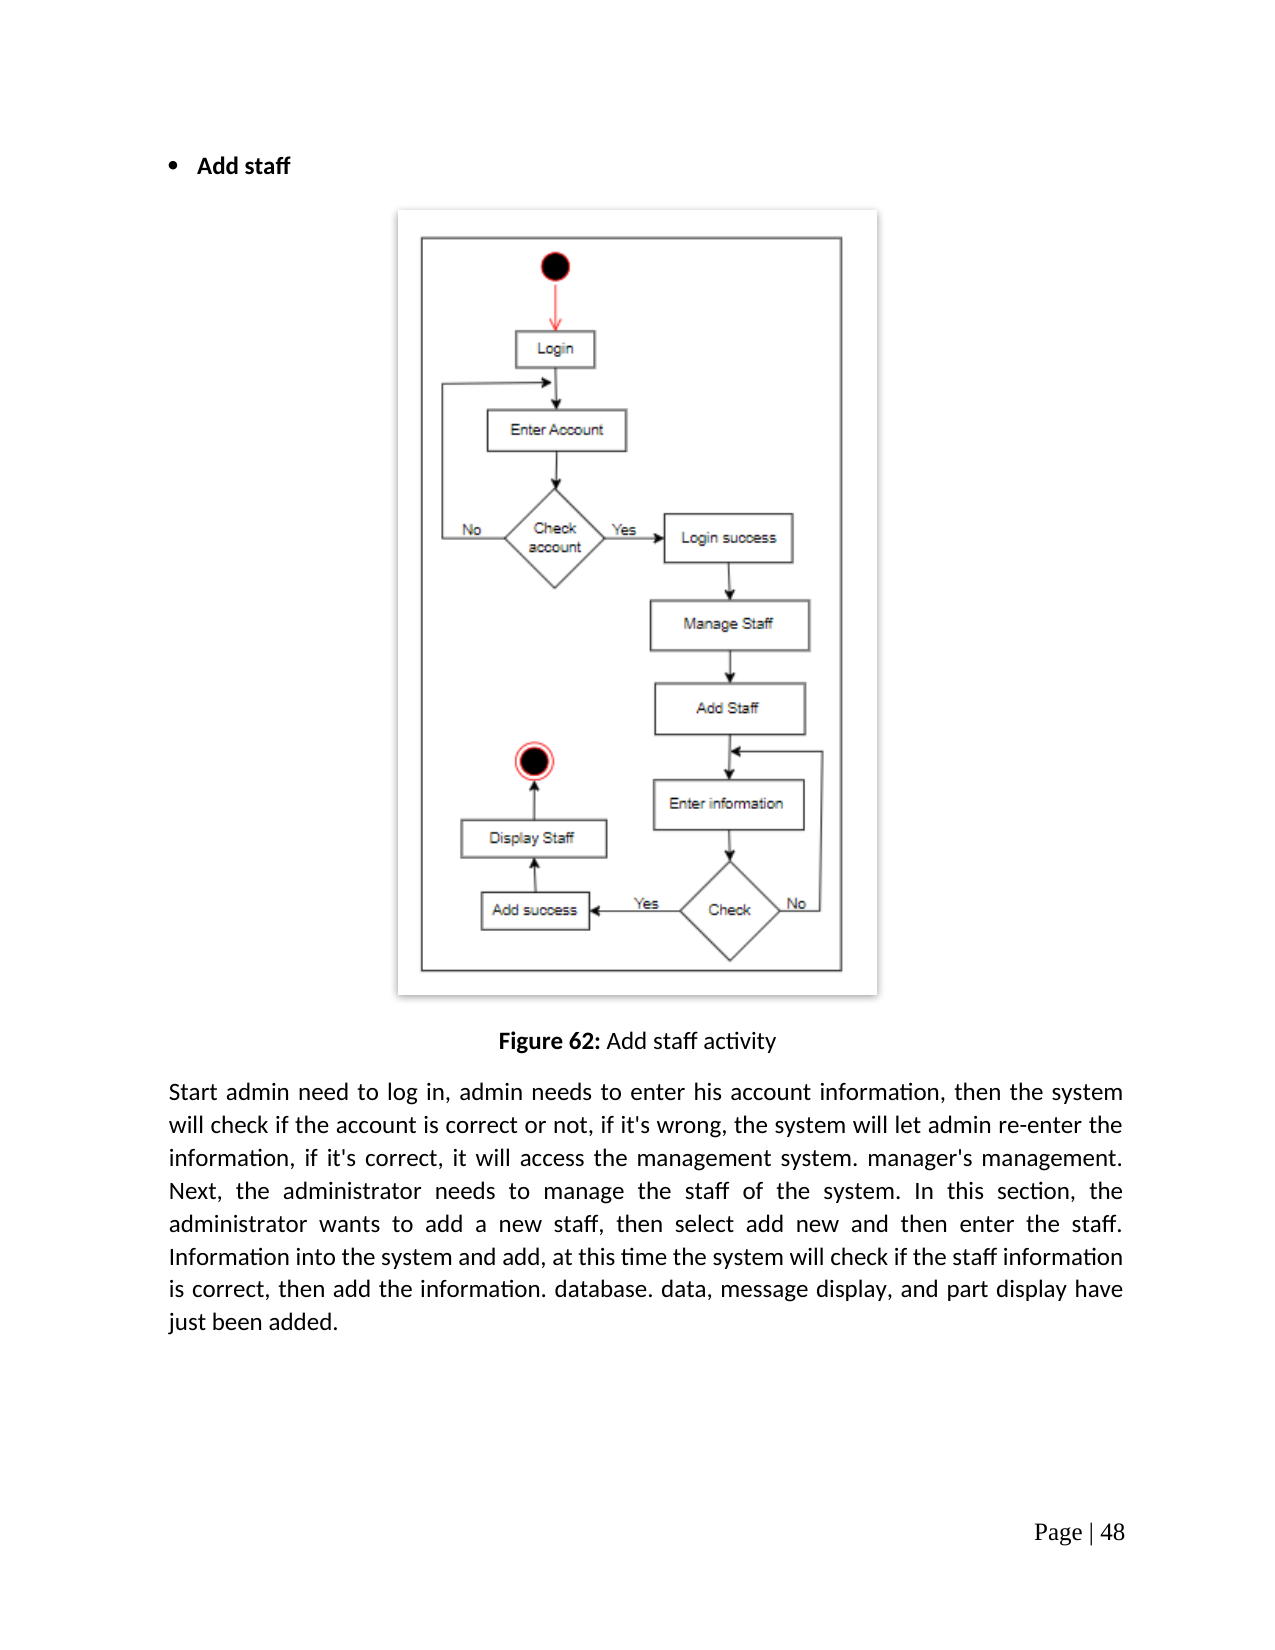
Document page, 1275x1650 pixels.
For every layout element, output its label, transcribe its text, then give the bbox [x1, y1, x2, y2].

text Figure 62: Add staff activity [150, 1025, 1125, 1055]
picture [413, 225, 863, 981]
list Add staff [169, 150, 1125, 181]
text Start admin need to log in, admin needs to enter his account information, then the system will check if the account is correct or not, if it's wrong, the system will let admin re-enter the information, if it's correct, it will access the management system. manager's management. Next, the administrator needs to manage the staff of the system. In this section, the administrator wants to add a new staff, then select add new and then enter the staff. Information into the system and add, at this time the system will check if the staff information is correct, then add the information. database. data, message display, and part display have just been added. [169, 1076, 1125, 1337]
